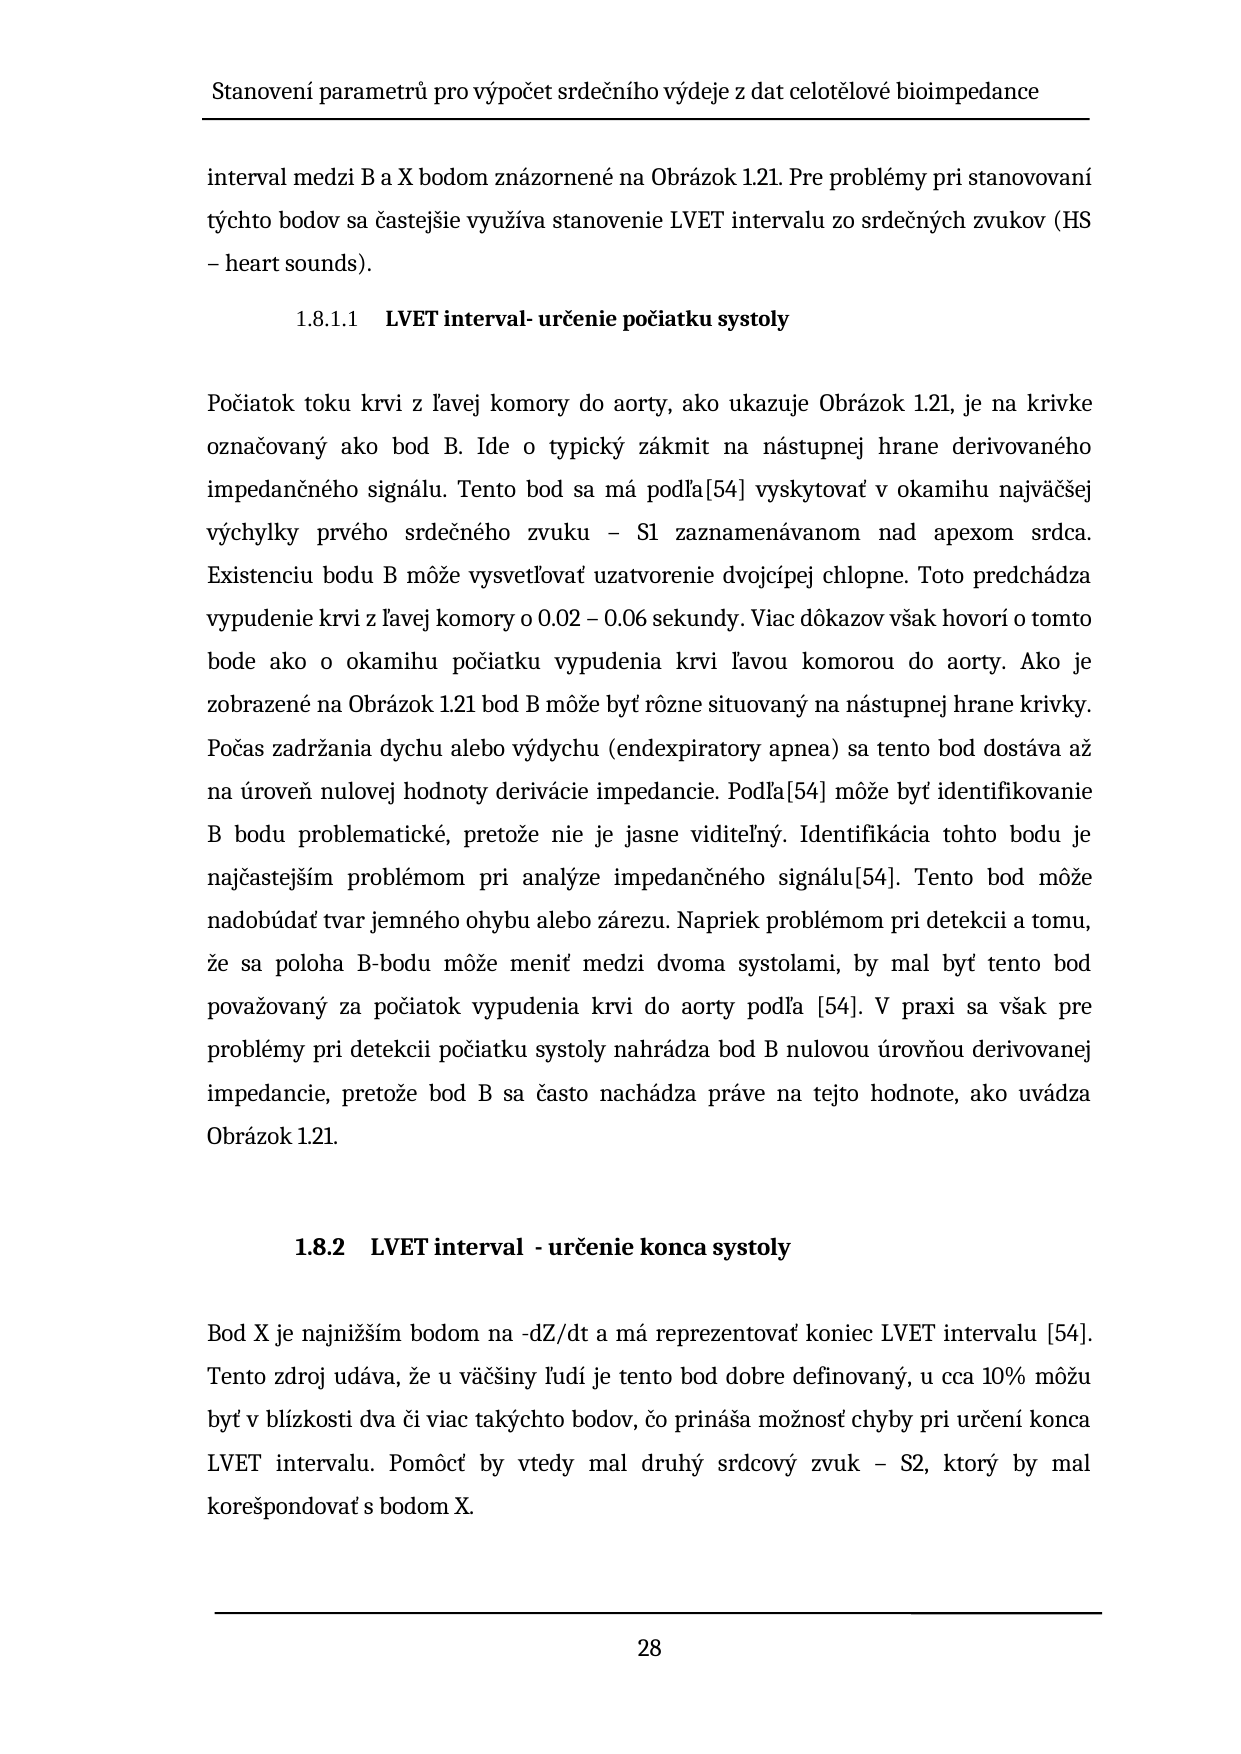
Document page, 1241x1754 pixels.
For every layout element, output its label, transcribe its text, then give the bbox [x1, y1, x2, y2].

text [207, 163, 1092, 278]
text Bod X je najnižším bodom na -dZ/dt a má reprezentovať koniec LVET intervalu [54]. Tento zdroj udáva, že u väčšiny ľudí je tento bod dobre definovaný, u cca 10% môžu byť v blízkosti dva či viac takýchto bodov, čo prináša možnosť chyby pri určení konca LVET intervalu. Pomôcť by vtedy mal druhý srdcový zvuk – S2, ktorý by mal korešpondovať s bodom X. [207, 1319, 1092, 1520]
subtitle LVET interval - určenie konca systoly [295, 1233, 1092, 1262]
subtitle LVET interval- určenie počiatku systoly [295, 305, 1092, 332]
